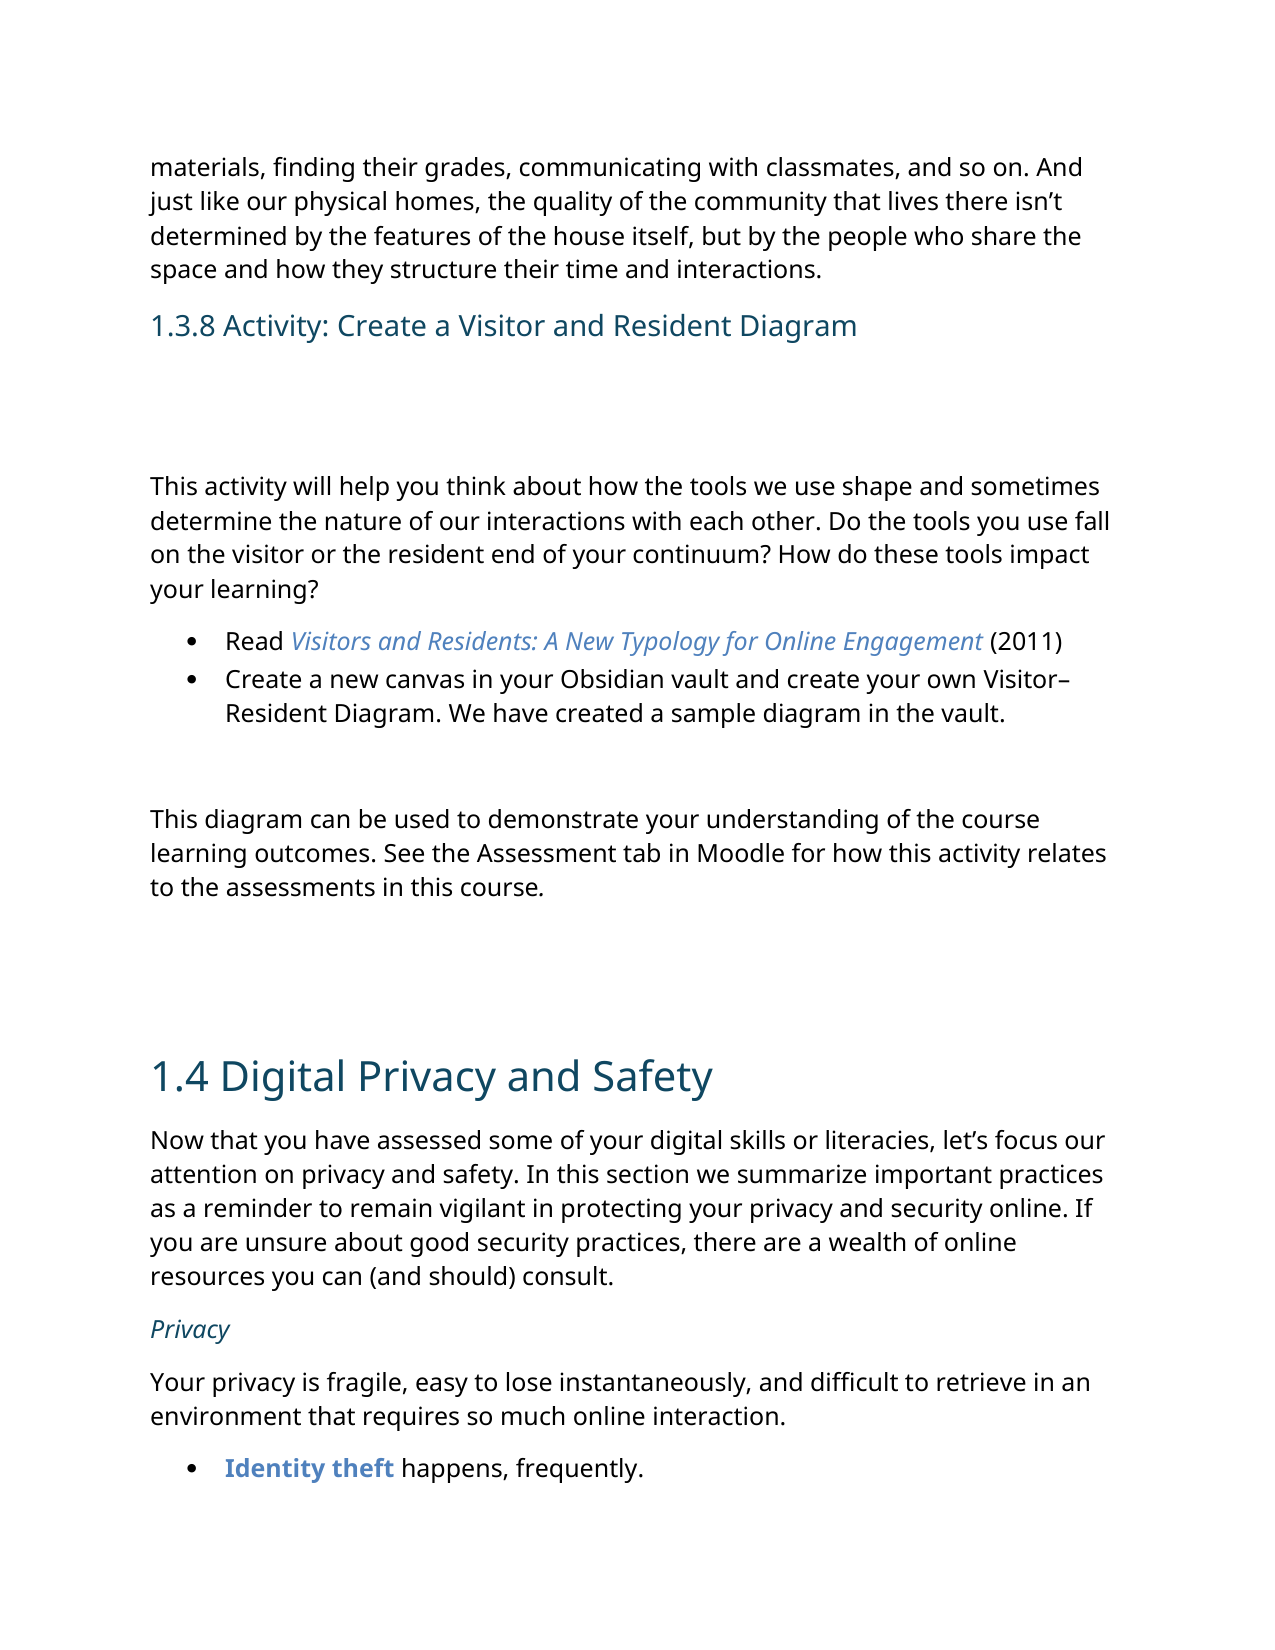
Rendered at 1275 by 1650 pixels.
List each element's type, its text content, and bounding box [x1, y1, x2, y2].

subtitle Privacy [150, 1311, 1125, 1346]
subtitle 1.3.8 Activity: Create a Visitor and Resident Diagram [150, 305, 1125, 345]
text This diagram can be used to demonstrate your understanding of the course learning outcomes. See the Assessment tab in Moodle for how this activity relates to the assessments in this course. [150, 802, 1125, 904]
text Your privacy is fragile, easy to lose instantaneously, and difficult to retrieve in an environment that requires so much online interaction. [150, 1364, 1125, 1432]
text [150, 150, 1125, 286]
list Identity theft happens, frequently. [187, 1451, 1125, 1485]
text Now that you have assessed some of your digital skills or literacies, let’s focus our attention on privacy and safety. In this section we summarize important practices as a reminder to remain vigilant in protecting your privacy and security online. If you are unsure about good security practices, there are a wealth of online resources you can (and should) consult. [150, 1122, 1125, 1293]
text This activity will help you think about how the tools we use shape and sometimes determine the nature of our interactions with each other. Do the tools you use fall on the visitor or the resident end of your continuum? How do these tools impact your learning? [150, 469, 1125, 605]
list Create a new canvas in your Obsidian vault and create your own Visitor–Resident Diagram. We have created a sample diagram in the vault. [187, 662, 1125, 730]
list Read Visitors and Residents: A New Typology for Online Engagement (2011) [187, 624, 1125, 658]
subtitle 1.4 Digital Privacy and Safety [150, 1047, 1125, 1104]
